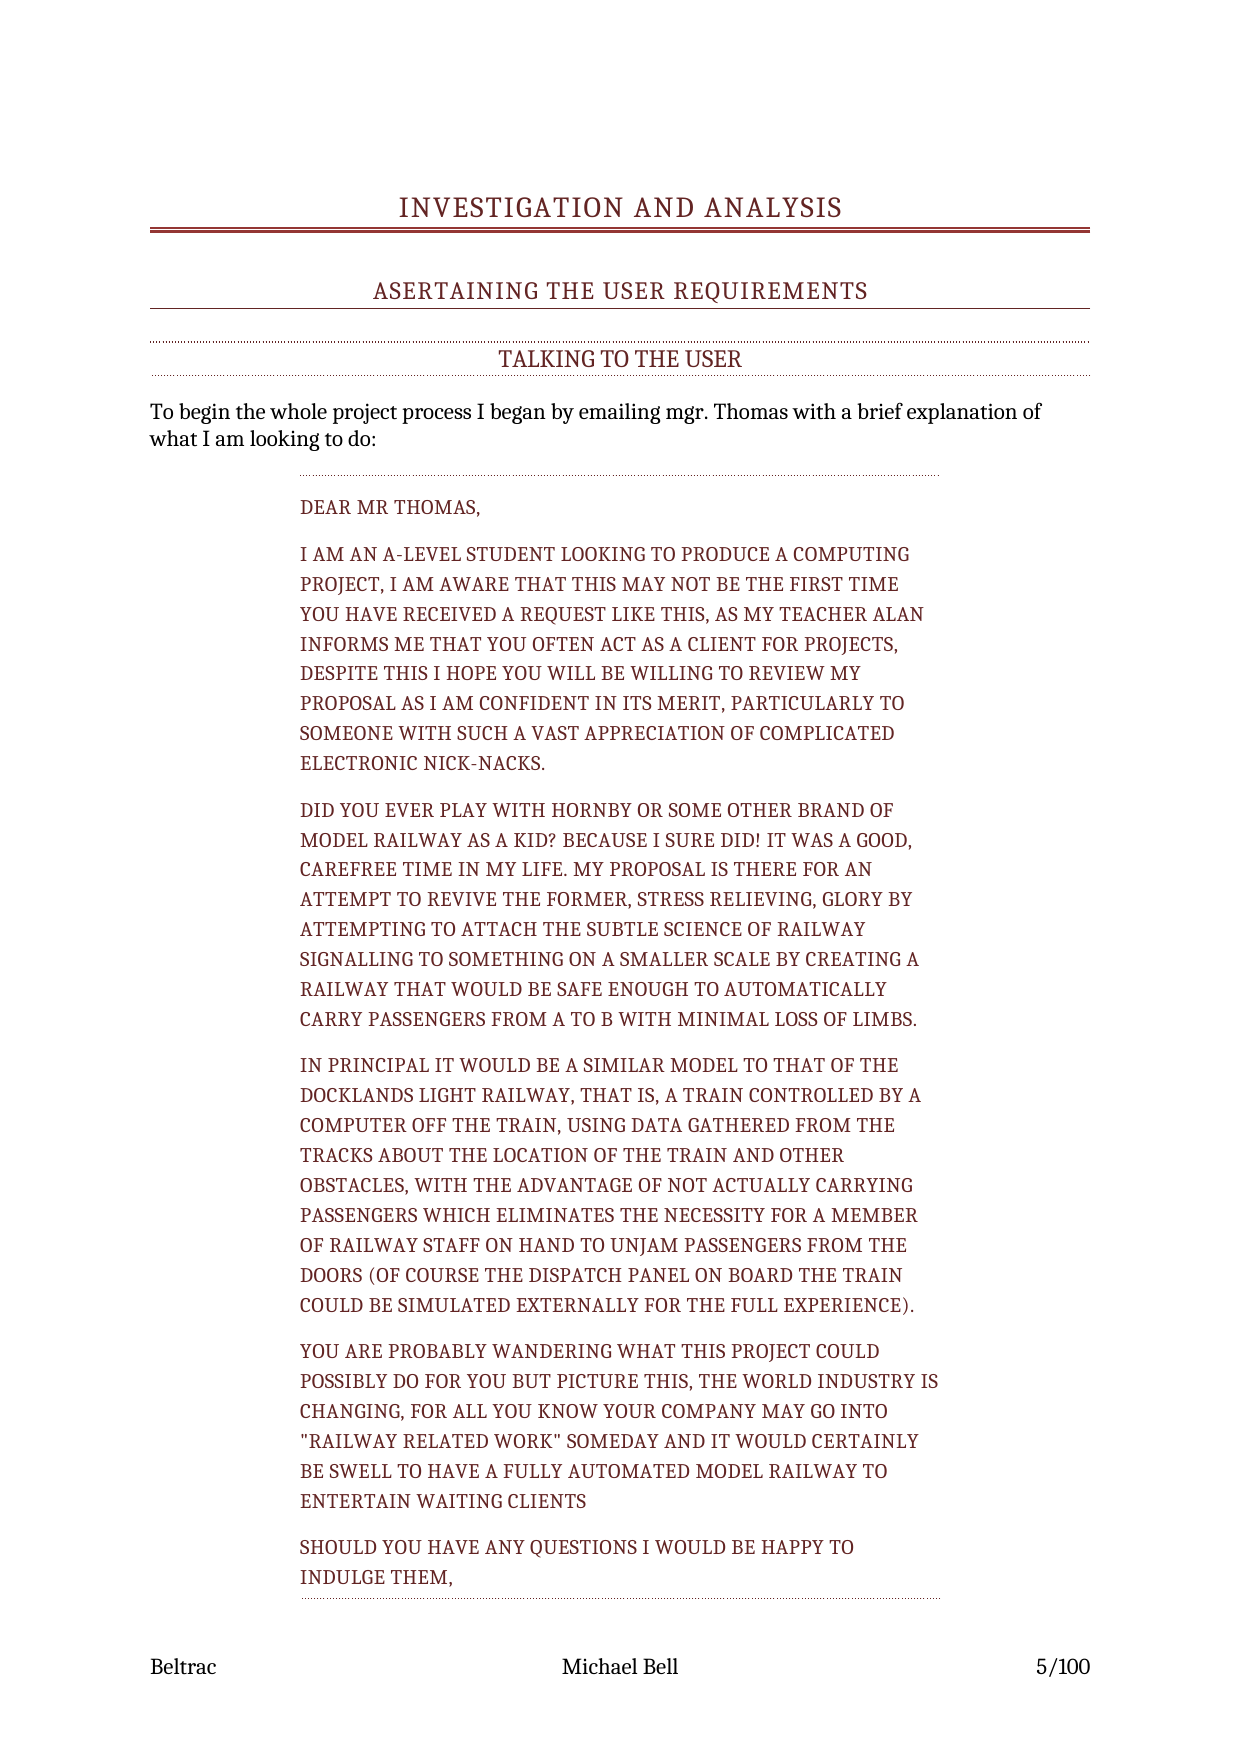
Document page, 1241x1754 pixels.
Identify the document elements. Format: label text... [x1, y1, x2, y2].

text To begin the whole project process I began by emailing mgr. Thomas with a brief explanation of what I am looking to do: [150, 398, 1090, 452]
text Did you ever play with Hornby or some other brand of model railway as a kid? Because I sure did! It was a good, carefree time in my life. my proposal is there for an attempt to revive the former, stress relieving, glory by attempting to attach the subtle science of railway signalling to something on a smaller scale by creating a railway that would be safe enough to automatically carry passengers from A to B with minimal loss of limbs. [300, 777, 940, 1032]
subtitle Investigation and analysis [150, 192, 1090, 227]
text In principal it would be a similar model to that of the docklands light railway, that is, a train controlled by a computer off the train, using data gathered from the tracks about the location of the train and other obstacles, with the advantage of not actually carrying passengers which eliminates the necessity for a member of railway staff on hand to unjam passengers from the doors (of course the dispatch panel on board the train could be simulated externally for the full experience). [300, 1033, 940, 1317]
text I am an A-level student looking to produce a computing project, I am aware that this may not be the first time you have received a request like this, as my teacher Alan informs me that you often act as a client for projects, despite this I hope you will be willing to review my proposal as I am confident in its merit, particularly to someone with such a vast appreciation of complicated electronic nick-nacks. [300, 521, 940, 776]
subtitle asertaining the user requirements [150, 277, 1090, 308]
text Should you have any questions I would be happy to indulge them, [300, 1514, 940, 1599]
subtitle Talking to the user [150, 341, 1090, 376]
text Dear MR Thomas, [300, 474, 940, 520]
text You are probably wandering what this project could possibly do for you but picture this, the world industry is changing, for all you know your company may go into "railway related work" someday and it would certainly be swell to have a fully automated model railway to entertain waiting clients [300, 1318, 940, 1513]
